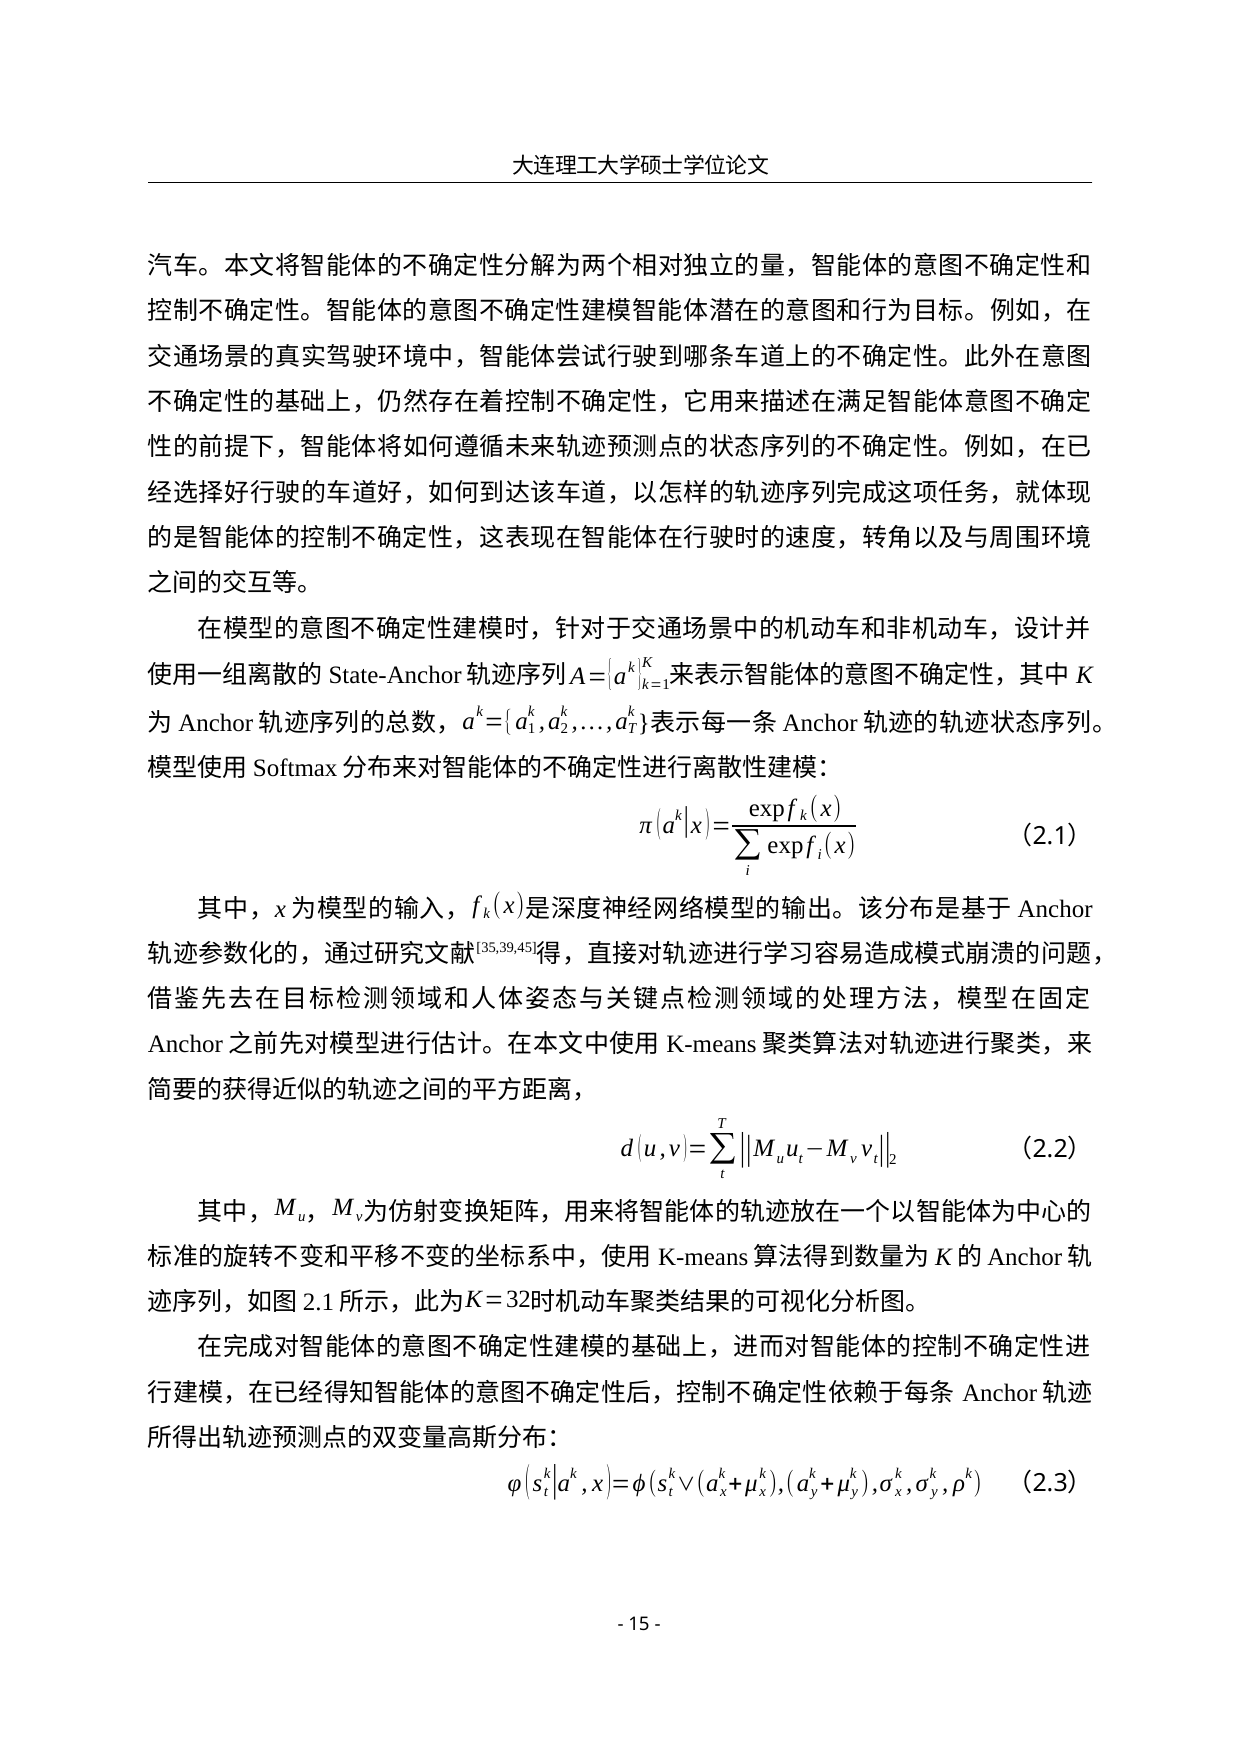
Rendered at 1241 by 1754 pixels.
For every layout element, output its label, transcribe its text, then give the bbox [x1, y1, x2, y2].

text （2.3） [148, 1463, 1092, 1502]
text 在完成对智能体的意图不确定性建模的基础上，进而对智能体的控制不确定性进行建模，在已经得知智能体的意图不确定性后，控制不确定性依赖于每条Anchor轨迹所得出轨迹预测点的双变量高斯分布： [148, 1327, 1092, 1454]
text 其中，x为模型的输入，是深度神经网络模型的输出。该分布是基于Anchor轨迹参数化的，通过研究文献[35,39,45]得，直接对轨迹进行学习容易造成模式崩溃的问题，借鉴先去在目标检测领域和人体姿态与关键点检测领域的处理方法，模型在固定Anchor之前先对模型进行估计。在本文中使用K-means聚类算法对轨迹进行聚类，来简要的获得近似的轨迹之间的平方距离， [148, 888, 1092, 1106]
text 其中，，为仿射变换矩阵，用来将智能体的轨迹放在一个以智能体为中心的标准的旋转不变和平移不变的坐标系中，使用K-means算法得到数量为K的Anchor轨迹序列，如图2.1所示，此为时机动车聚类结果的可视化分析图。 [148, 1191, 1092, 1318]
text 在模型的意图不确定性建模时，针对于交通场景中的机动车和非机动车，设计并使用一组离散的State-Anchor轨迹序列来表示智能体的意图不确定性，其中K为Anchor轨迹序列的总数，}表示每一条Anchor轨迹的轨迹状态序列。模型使用Softmax分布来对智能体的不确定性进行离散性建模： [148, 608, 1092, 783]
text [148, 246, 1092, 599]
text （2.2） [148, 1114, 1092, 1182]
text （2.1） [148, 793, 1092, 879]
